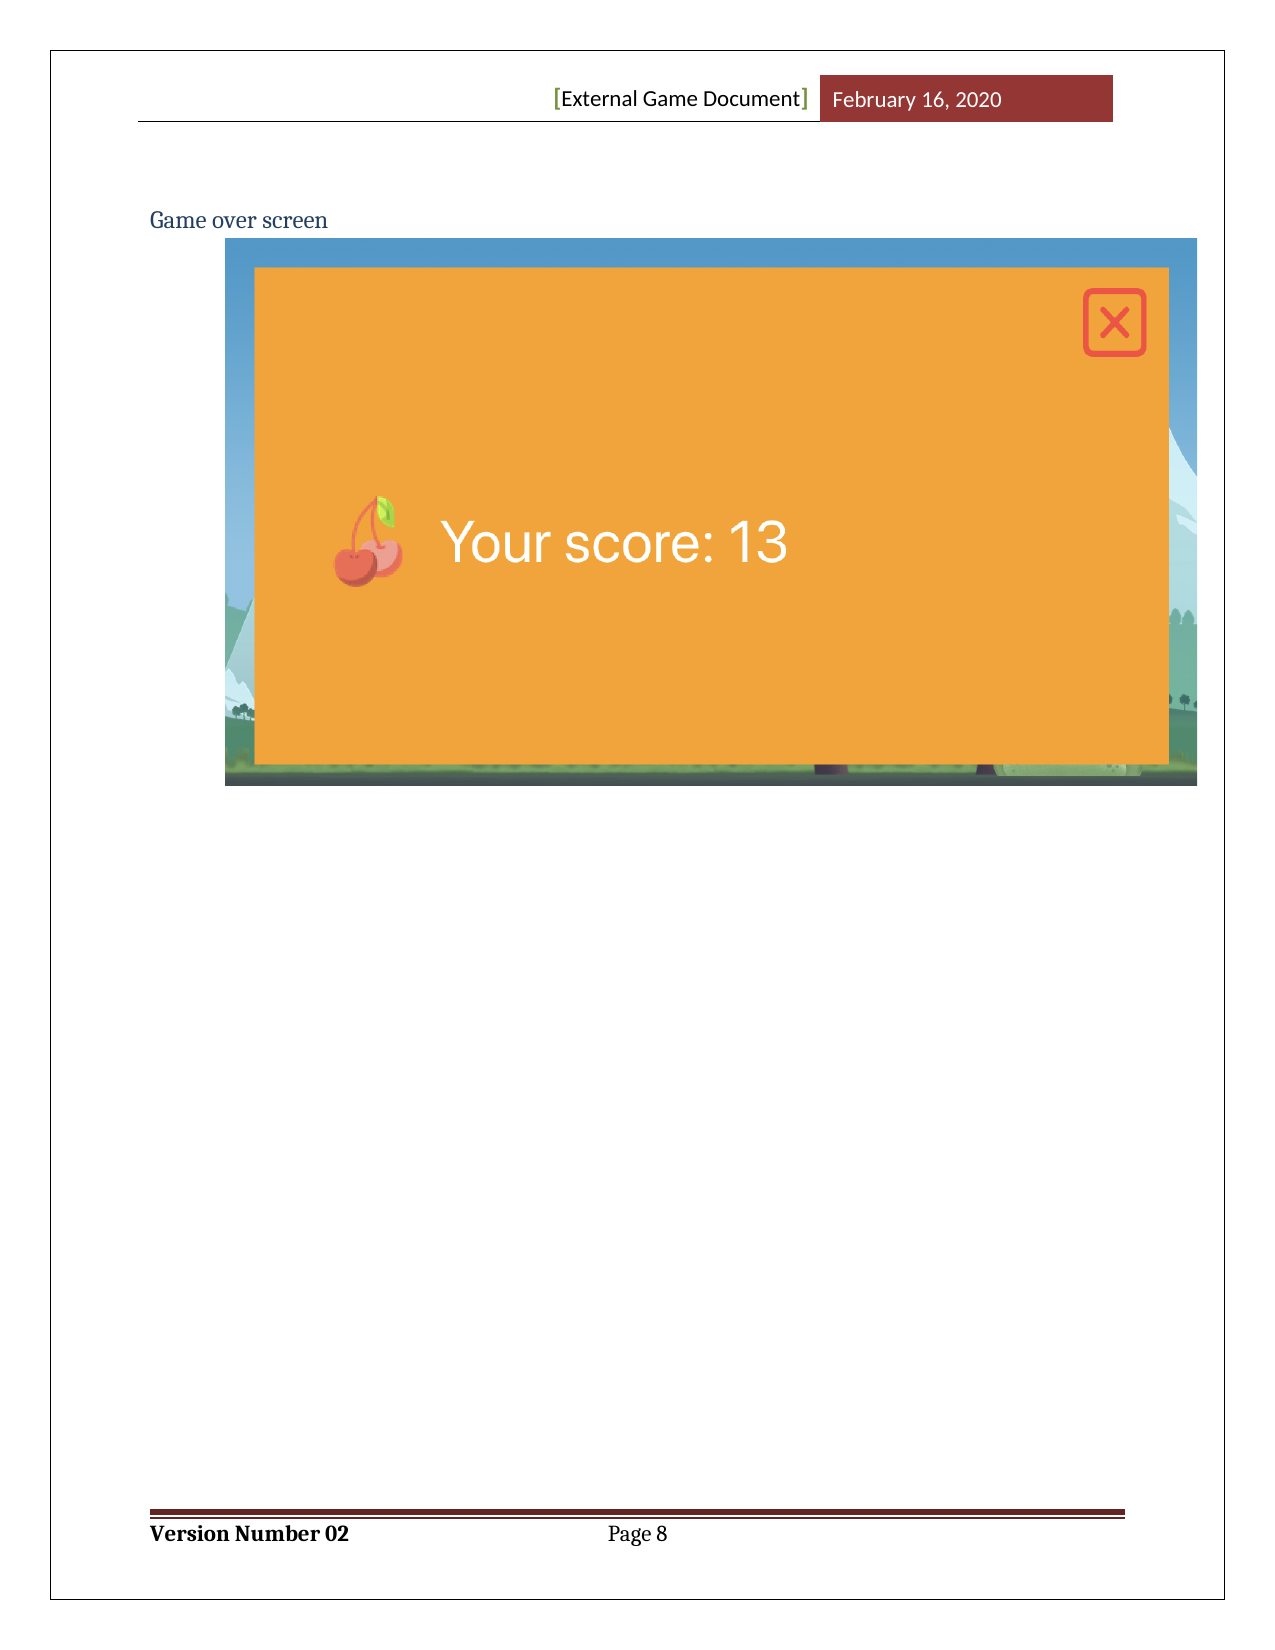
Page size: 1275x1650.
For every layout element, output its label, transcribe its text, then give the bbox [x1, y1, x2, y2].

subtitle Game over screen [150, 206, 1125, 234]
picture [225, 238, 1198, 786]
